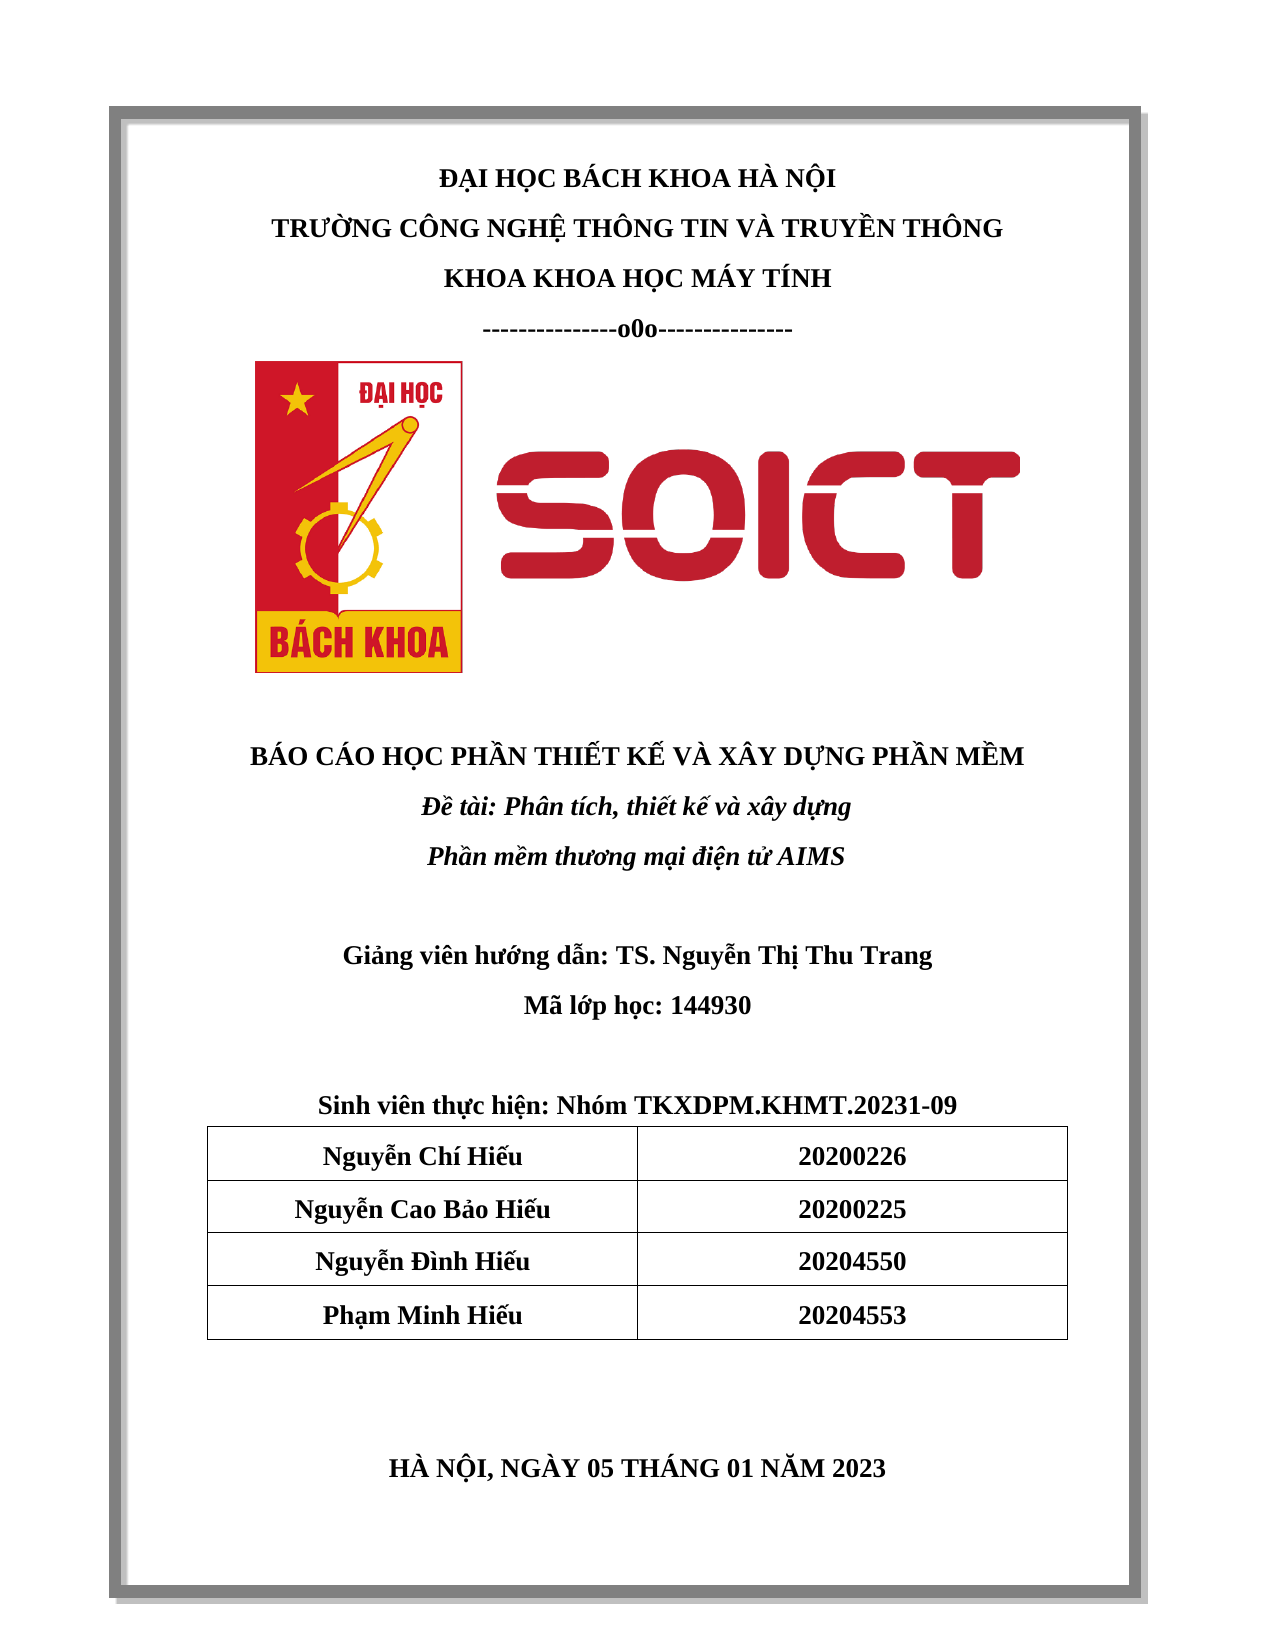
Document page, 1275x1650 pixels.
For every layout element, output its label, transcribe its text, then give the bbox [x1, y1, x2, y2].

table_cell 20200225 [638, 1181, 1067, 1232]
table_cell Phạm Minh Hiếu [208, 1286, 637, 1339]
text ĐẠI HỌC BÁCH KHOA HÀ NỘI [150, 162, 1125, 194]
table_cell 20204553 [638, 1286, 1067, 1339]
text Giảng viên hướng dẫn: TS. Nguyễn Thị Thu Trang [150, 939, 1125, 971]
text Phần mềm thương mại điện tử AIMS [150, 840, 1125, 871]
table_cell 20204550 [638, 1233, 1067, 1285]
text Sinh viên thực hiện: Nhóm TKXDPM.KHMT.20231-09 [150, 1089, 1125, 1120]
text BÁO CÁO HỌC PHẦN THIẾT KẾ VÀ XÂY DỰNG PHẦN MỀM [150, 740, 1125, 771]
text Mã lớp học: 144930 [150, 989, 1125, 1020]
picture [255, 361, 1020, 673]
text KHOA KHOA HỌC MÁY TÍNH [150, 262, 1125, 293]
text ---------------o0o--------------- [150, 312, 1125, 343]
table_cell Nguyễn Đình Hiếu [208, 1233, 637, 1285]
text Đề tài: Phân tích, thiết kế và xây dựng [150, 790, 1125, 821]
table_cell Nguyễn Cao Bảo Hiếu [208, 1181, 637, 1232]
text HÀ NỘI, NGÀY 05 THÁNG 01 NĂM 2023 [150, 1452, 1125, 1483]
text TRƯỜNG CÔNG NGHỆ THÔNG TIN VÀ TRUYỀN THÔNG [150, 212, 1125, 243]
table_header Nguyễn Chí Hiếu [208, 1127, 637, 1179]
table_header 20200226 [638, 1127, 1067, 1179]
